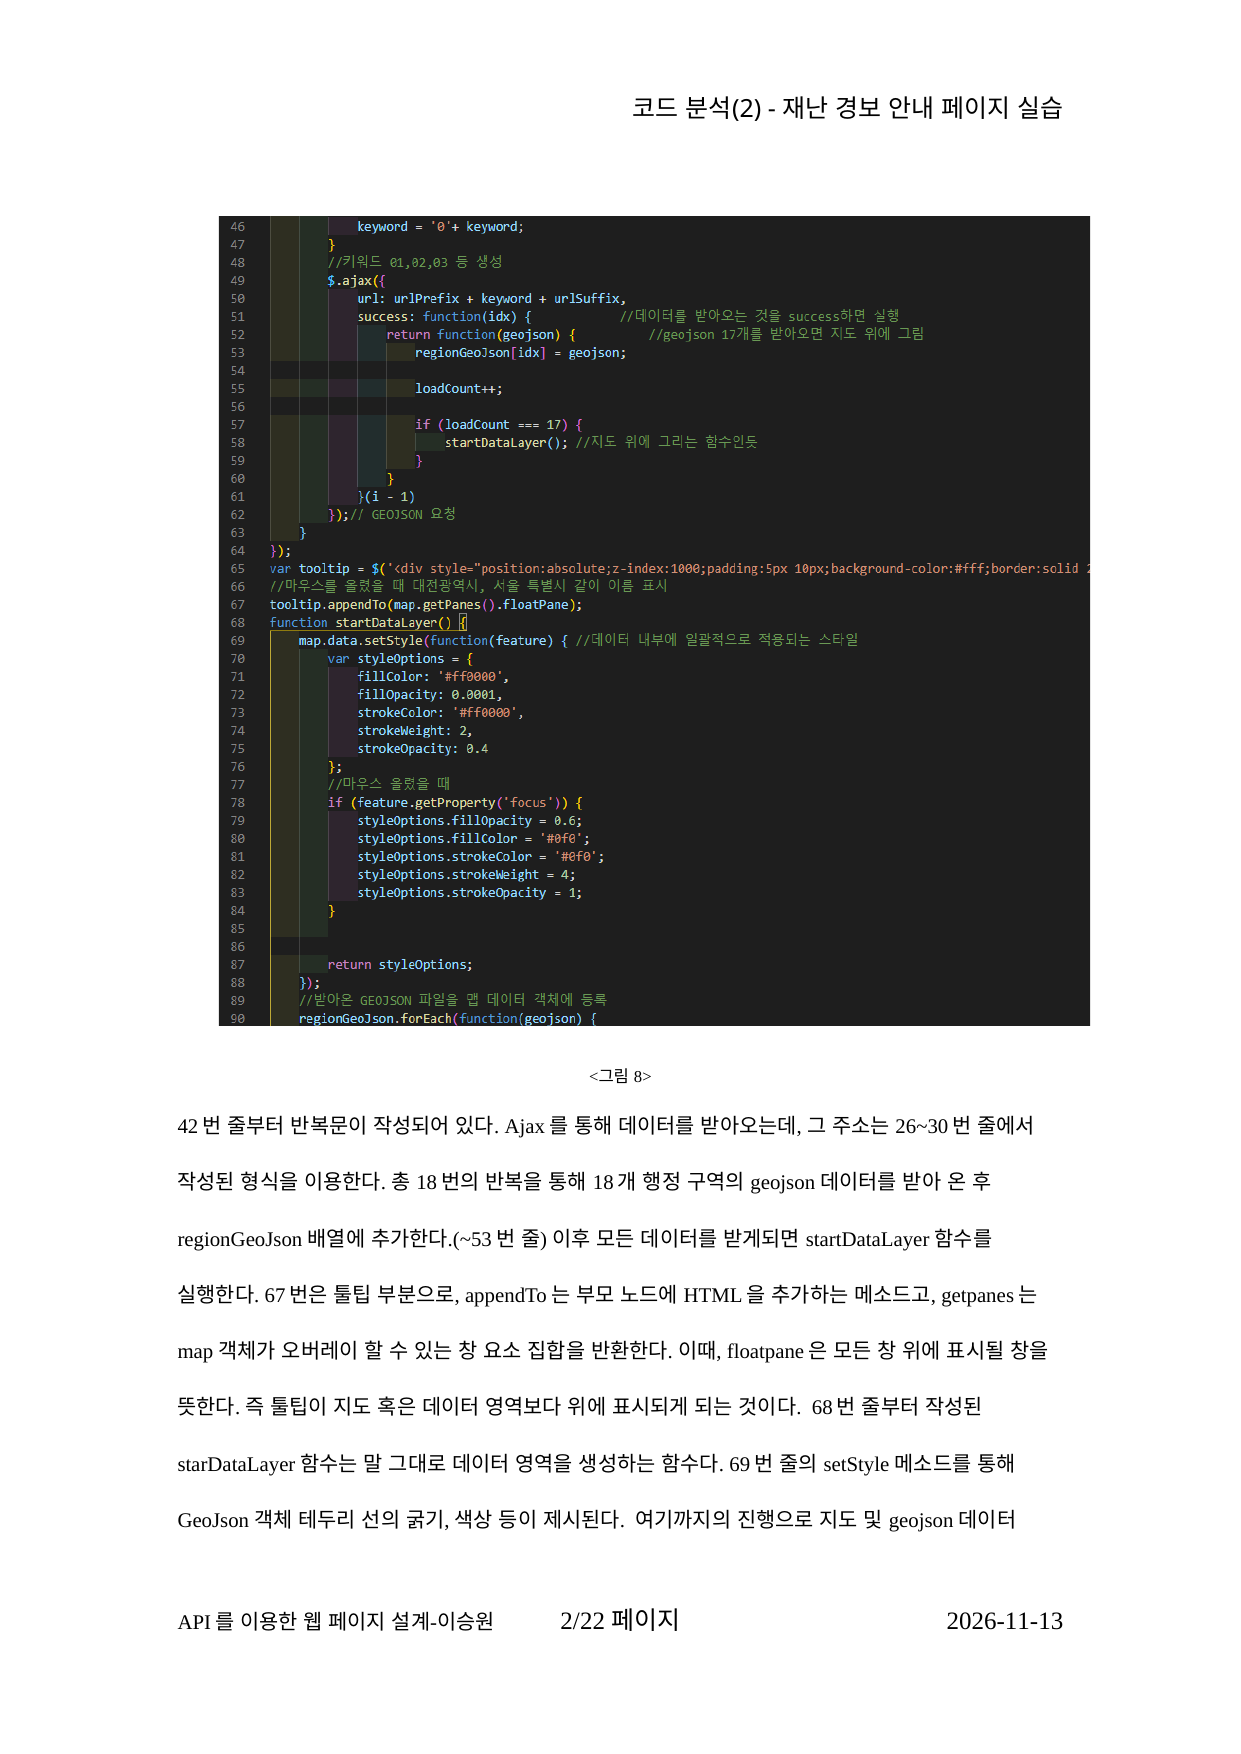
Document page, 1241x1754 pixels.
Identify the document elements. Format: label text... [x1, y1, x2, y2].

picture [218, 216, 1091, 1026]
text <그림 8> [177, 1056, 1063, 1094]
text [177, 1106, 1063, 1537]
